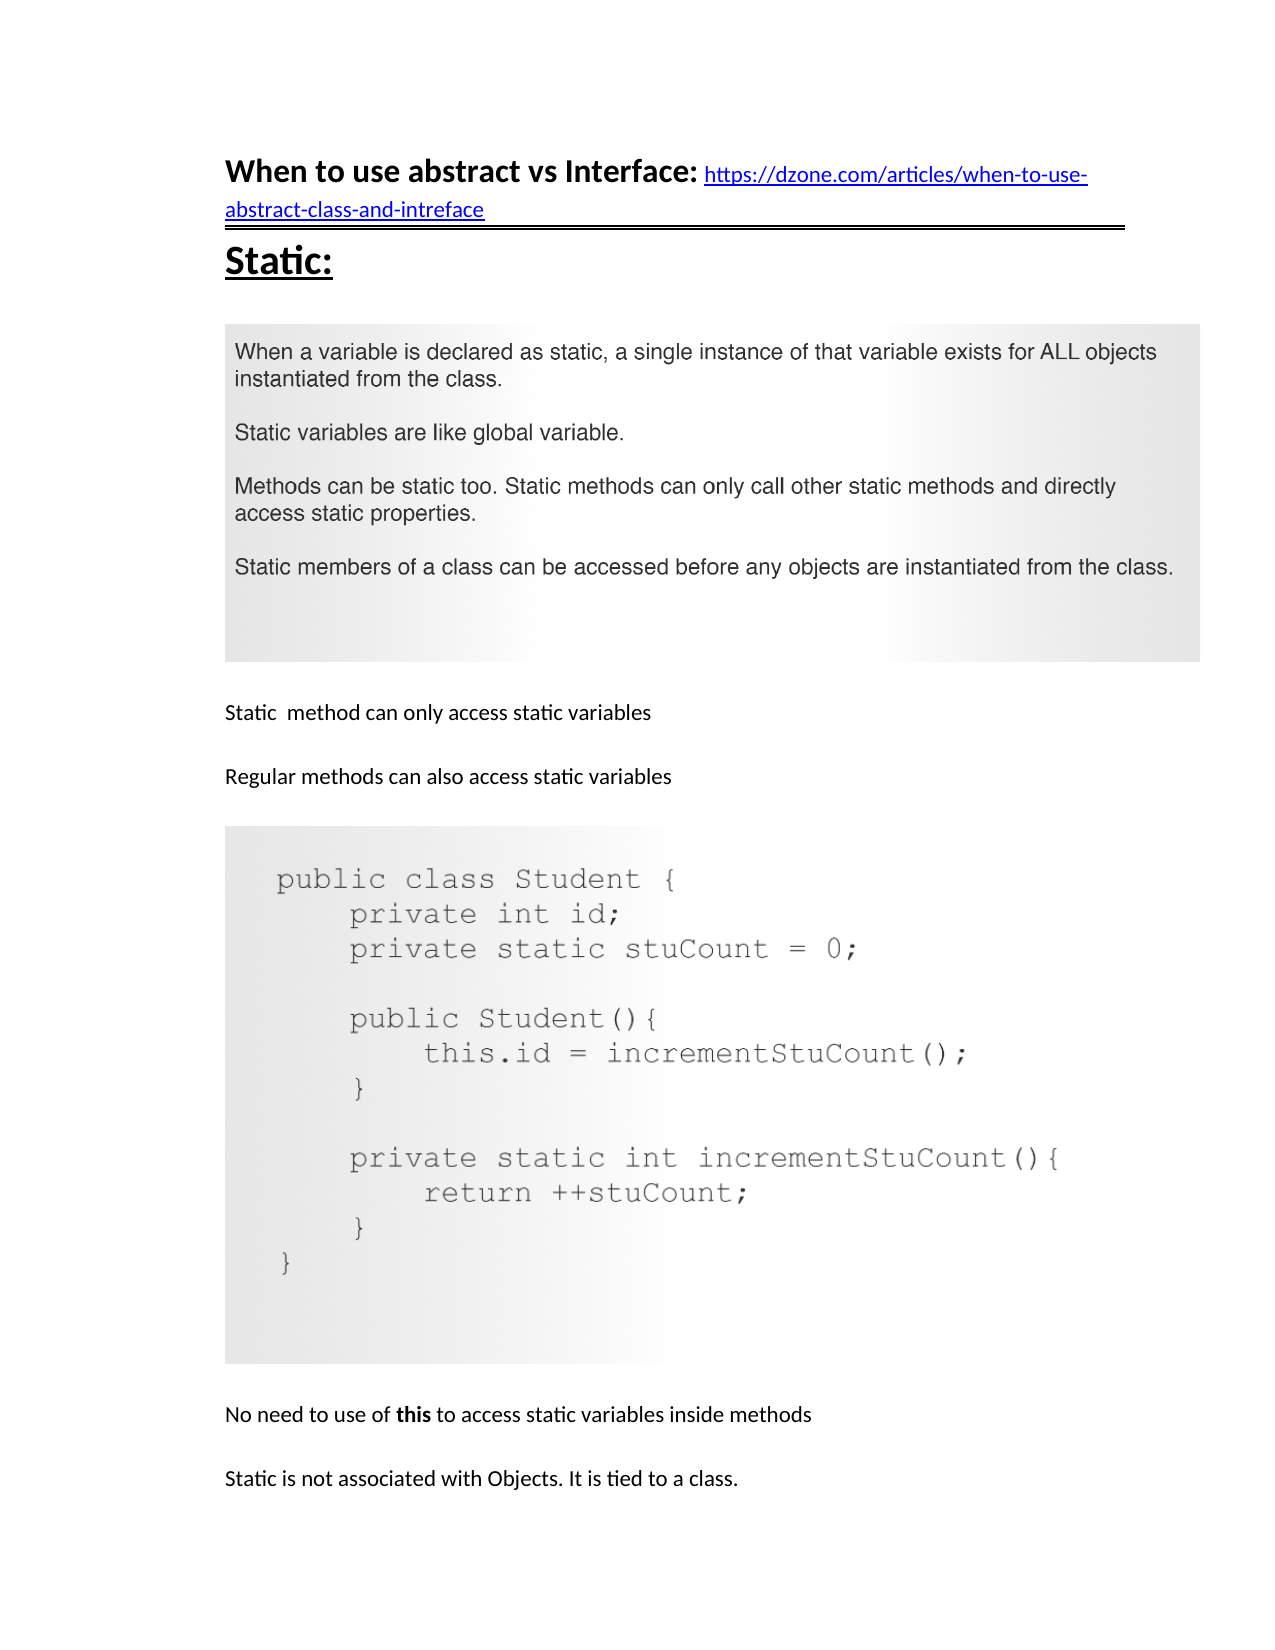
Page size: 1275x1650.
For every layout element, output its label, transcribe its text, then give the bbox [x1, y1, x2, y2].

list Static is not associated with Objects. It is tied to a class. [225, 1464, 1125, 1493]
picture [225, 826, 1200, 1364]
picture [225, 324, 1200, 662]
list When to use abstract vs Interface: https://dzone.com/articles/when-to-use-abstract-class-and-intreface [225, 150, 1125, 225]
list Regular methods can also access static variables [225, 762, 1125, 791]
list No need to use of this to access static variables inside methods [225, 1400, 1125, 1428]
list Static method can only access static variables [225, 698, 1125, 726]
list Static: [225, 234, 1125, 285]
